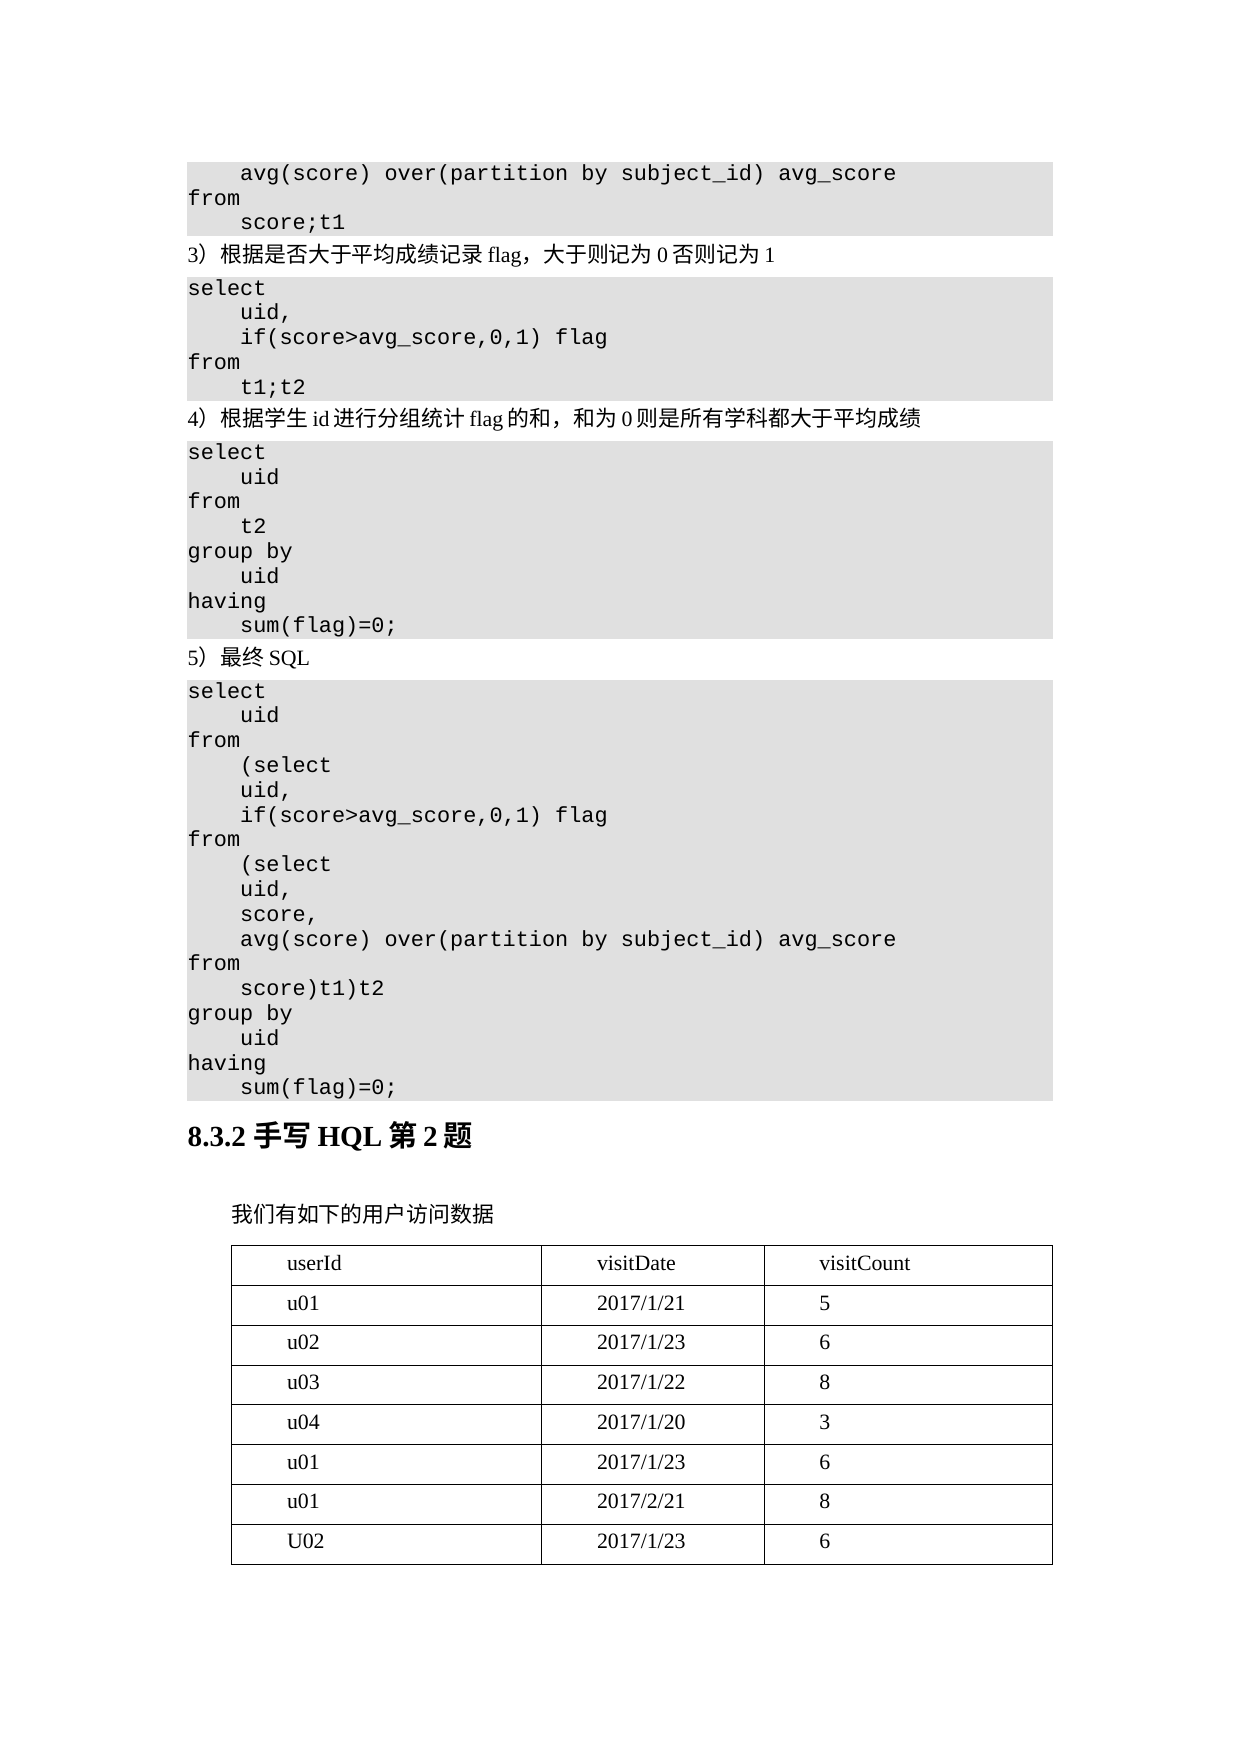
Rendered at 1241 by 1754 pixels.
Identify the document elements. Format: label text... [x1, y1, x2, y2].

text (select [187, 853, 1053, 878]
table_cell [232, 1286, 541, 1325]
text from [187, 953, 1053, 977]
text sum(flag)=0; [187, 1077, 1053, 1101]
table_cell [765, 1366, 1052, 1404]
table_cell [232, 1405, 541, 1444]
text 5）最终SQL [187, 639, 1053, 672]
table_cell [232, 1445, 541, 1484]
text from [187, 187, 1053, 212]
text score, [187, 903, 1053, 928]
text uid [187, 565, 1053, 590]
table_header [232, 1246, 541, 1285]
text score)t1)t2 [187, 977, 1053, 1002]
text uid, [187, 878, 1053, 903]
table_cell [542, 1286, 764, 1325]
text t2 [187, 516, 1053, 540]
text sum(flag)=0; [187, 615, 1053, 639]
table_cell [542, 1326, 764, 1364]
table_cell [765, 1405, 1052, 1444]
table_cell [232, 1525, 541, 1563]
text select [187, 680, 1053, 705]
text having [187, 590, 1053, 615]
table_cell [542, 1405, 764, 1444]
text uid, [187, 779, 1053, 804]
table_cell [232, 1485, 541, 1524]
text select [187, 441, 1053, 466]
text uid, [187, 302, 1053, 326]
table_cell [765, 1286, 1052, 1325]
text uid [187, 705, 1053, 729]
text (select [187, 754, 1053, 779]
subtitle 8.3.2 手写HQL 第2题 [187, 1101, 1053, 1166]
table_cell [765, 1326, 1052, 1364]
text t1;t2 [187, 376, 1053, 401]
text score;t1 [187, 212, 1053, 236]
text uid [187, 466, 1053, 491]
text from [187, 829, 1053, 853]
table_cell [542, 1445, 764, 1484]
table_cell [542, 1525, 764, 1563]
text 4）根据学生id进行分组统计flag的和，和为0则是所有学科都大于平均成绩 [187, 401, 1053, 433]
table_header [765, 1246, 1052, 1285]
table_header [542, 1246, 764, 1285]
text avg(score) over(partition by subject_id) avg_score [187, 162, 1053, 187]
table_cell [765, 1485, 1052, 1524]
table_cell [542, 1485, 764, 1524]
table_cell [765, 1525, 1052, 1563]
text uid [187, 1027, 1053, 1052]
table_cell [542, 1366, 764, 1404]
text group by [187, 540, 1053, 565]
text 我们有如下的用户访问数据 [187, 1197, 1053, 1229]
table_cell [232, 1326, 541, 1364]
text avg(score) over(partition by subject_id) avg_score [187, 928, 1053, 953]
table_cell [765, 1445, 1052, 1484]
text from [187, 351, 1053, 376]
text group by [187, 1002, 1053, 1027]
text if(score>avg_score,0,1) flag [187, 326, 1053, 351]
text if(score>avg_score,0,1) flag [187, 804, 1053, 829]
text select [187, 277, 1053, 302]
text from [187, 729, 1053, 754]
text having [187, 1052, 1053, 1077]
text from [187, 491, 1053, 516]
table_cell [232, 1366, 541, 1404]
text 3）根据是否大于平均成绩记录flag，大于则记为0否则记为1 [187, 236, 1053, 269]
